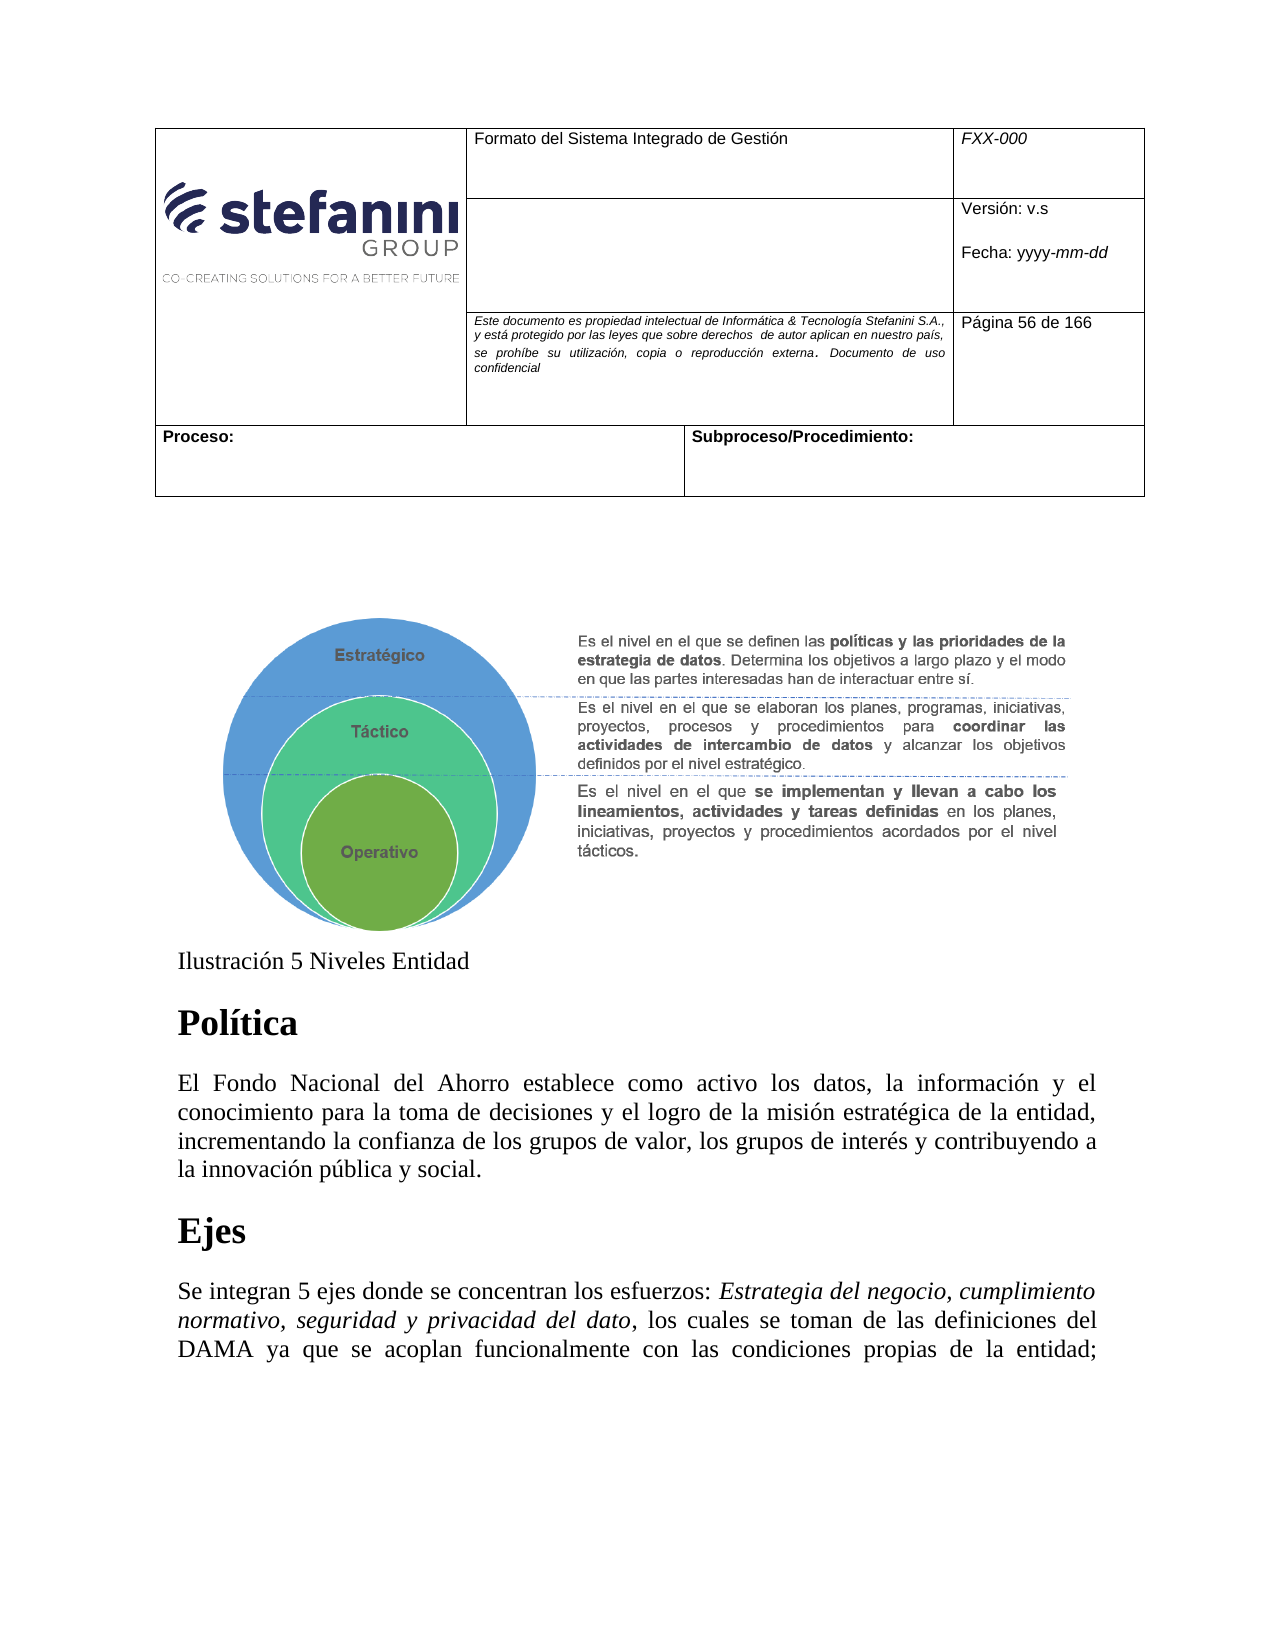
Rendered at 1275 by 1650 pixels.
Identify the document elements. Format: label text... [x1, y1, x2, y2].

text Ilustración 5 Niveles Entidad [177, 946, 1098, 975]
picture [196, 599, 1115, 934]
text Se integran 5 ejes donde se concentran los esfuerzos: Estrategia del negocio, cumplimiento normativo, seguridad y privacidad del dato, los cuales se toman de las definiciones del DAMA ya que se acoplan funcionalmente con las condiciones propias de la entidad; además, se adiciona el ciclo de vida del dato y gestión continua lo que posibilita tener una visión holística del dato y evaluar el uso, aplicación y posibles ampliaciones del modelo a través de las instancias previstas para ello. [177, 1276, 1098, 1363]
subtitle Ejes [177, 1208, 1098, 1251]
subtitle Política [177, 1000, 1098, 1043]
picture [162, 182, 460, 286]
text El Fondo Nacional del Ahorro establece como activo los datos, la información y el conocimiento para la toma de decisiones y el logro de la misión estratégica de la entidad, incrementando la confianza de los grupos de valor, los grupos de interés y contribuyendo a la innovación pública y social. [177, 1068, 1098, 1183]
